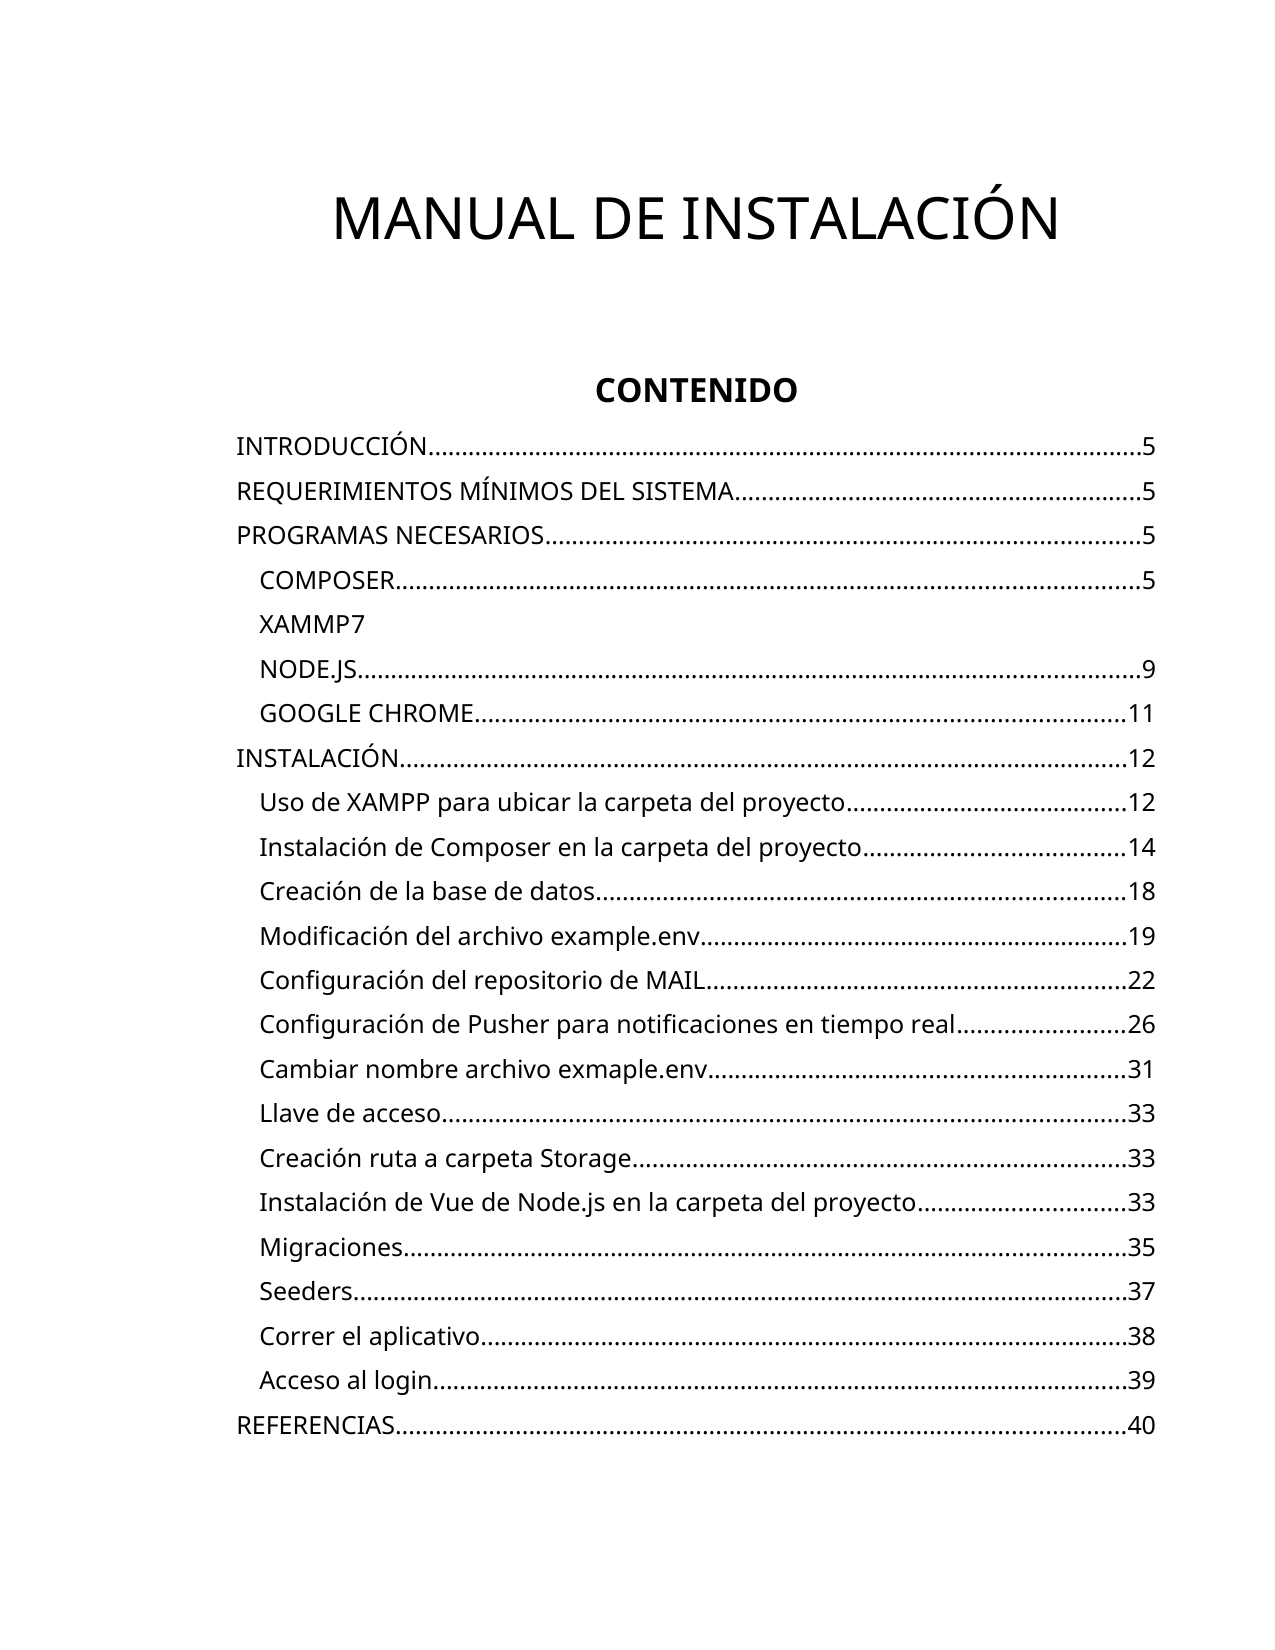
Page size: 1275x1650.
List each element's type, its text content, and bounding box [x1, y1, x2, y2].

text MANUAL DE INSTALACIÓN [236, 177, 1157, 257]
